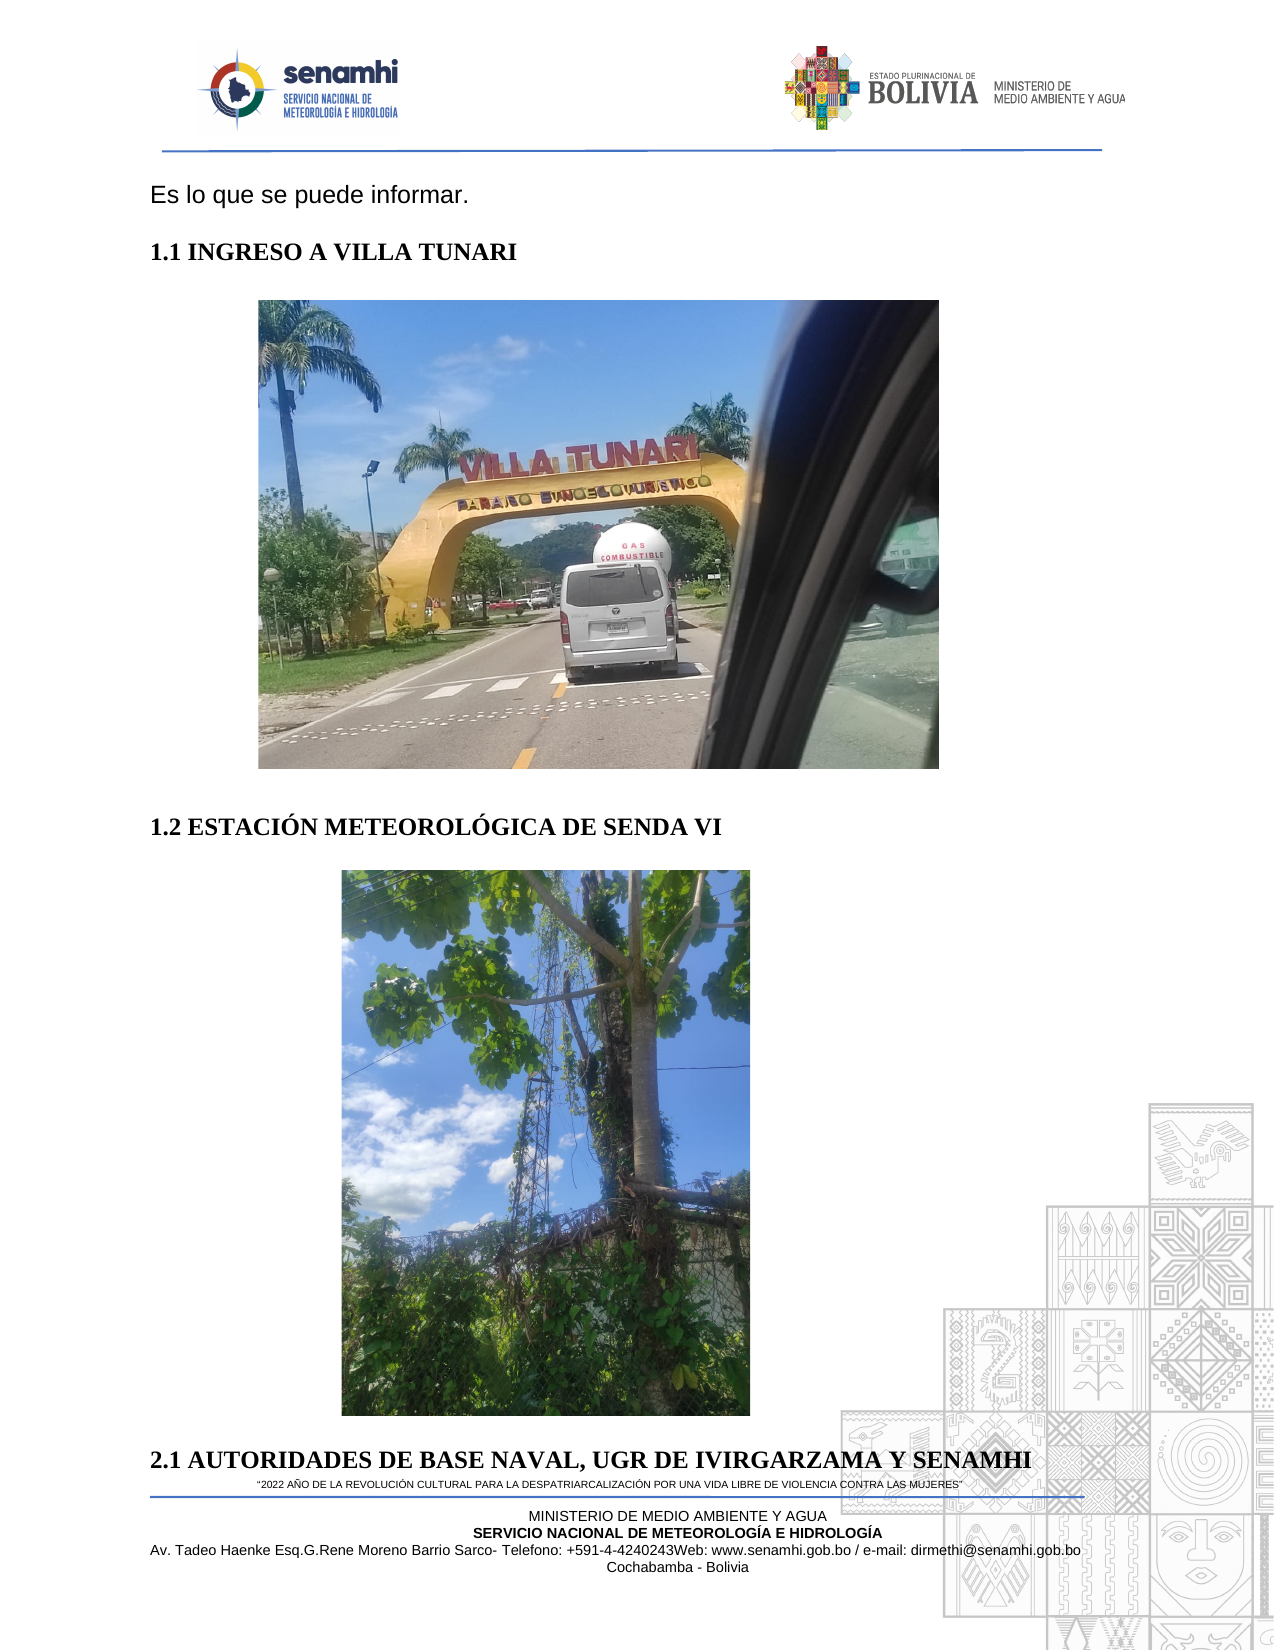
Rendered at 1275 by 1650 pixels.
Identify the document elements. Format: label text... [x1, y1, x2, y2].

list INGRESO A VILLA TUNARI [150, 237, 1125, 266]
picture [784, 46, 1125, 130]
text 1.2 ESTACIÓN METEOROLÓGICA DE SENDA VI [150, 812, 1125, 841]
text 2.1 AUTORIDADES DE BASE NAVAL, UGR DE IVIRGARZAMA Y SENAMHI [150, 1445, 1125, 1474]
picture [258, 300, 939, 769]
text Es lo que se puede informar. [150, 180, 1125, 209]
picture [341, 870, 750, 1416]
